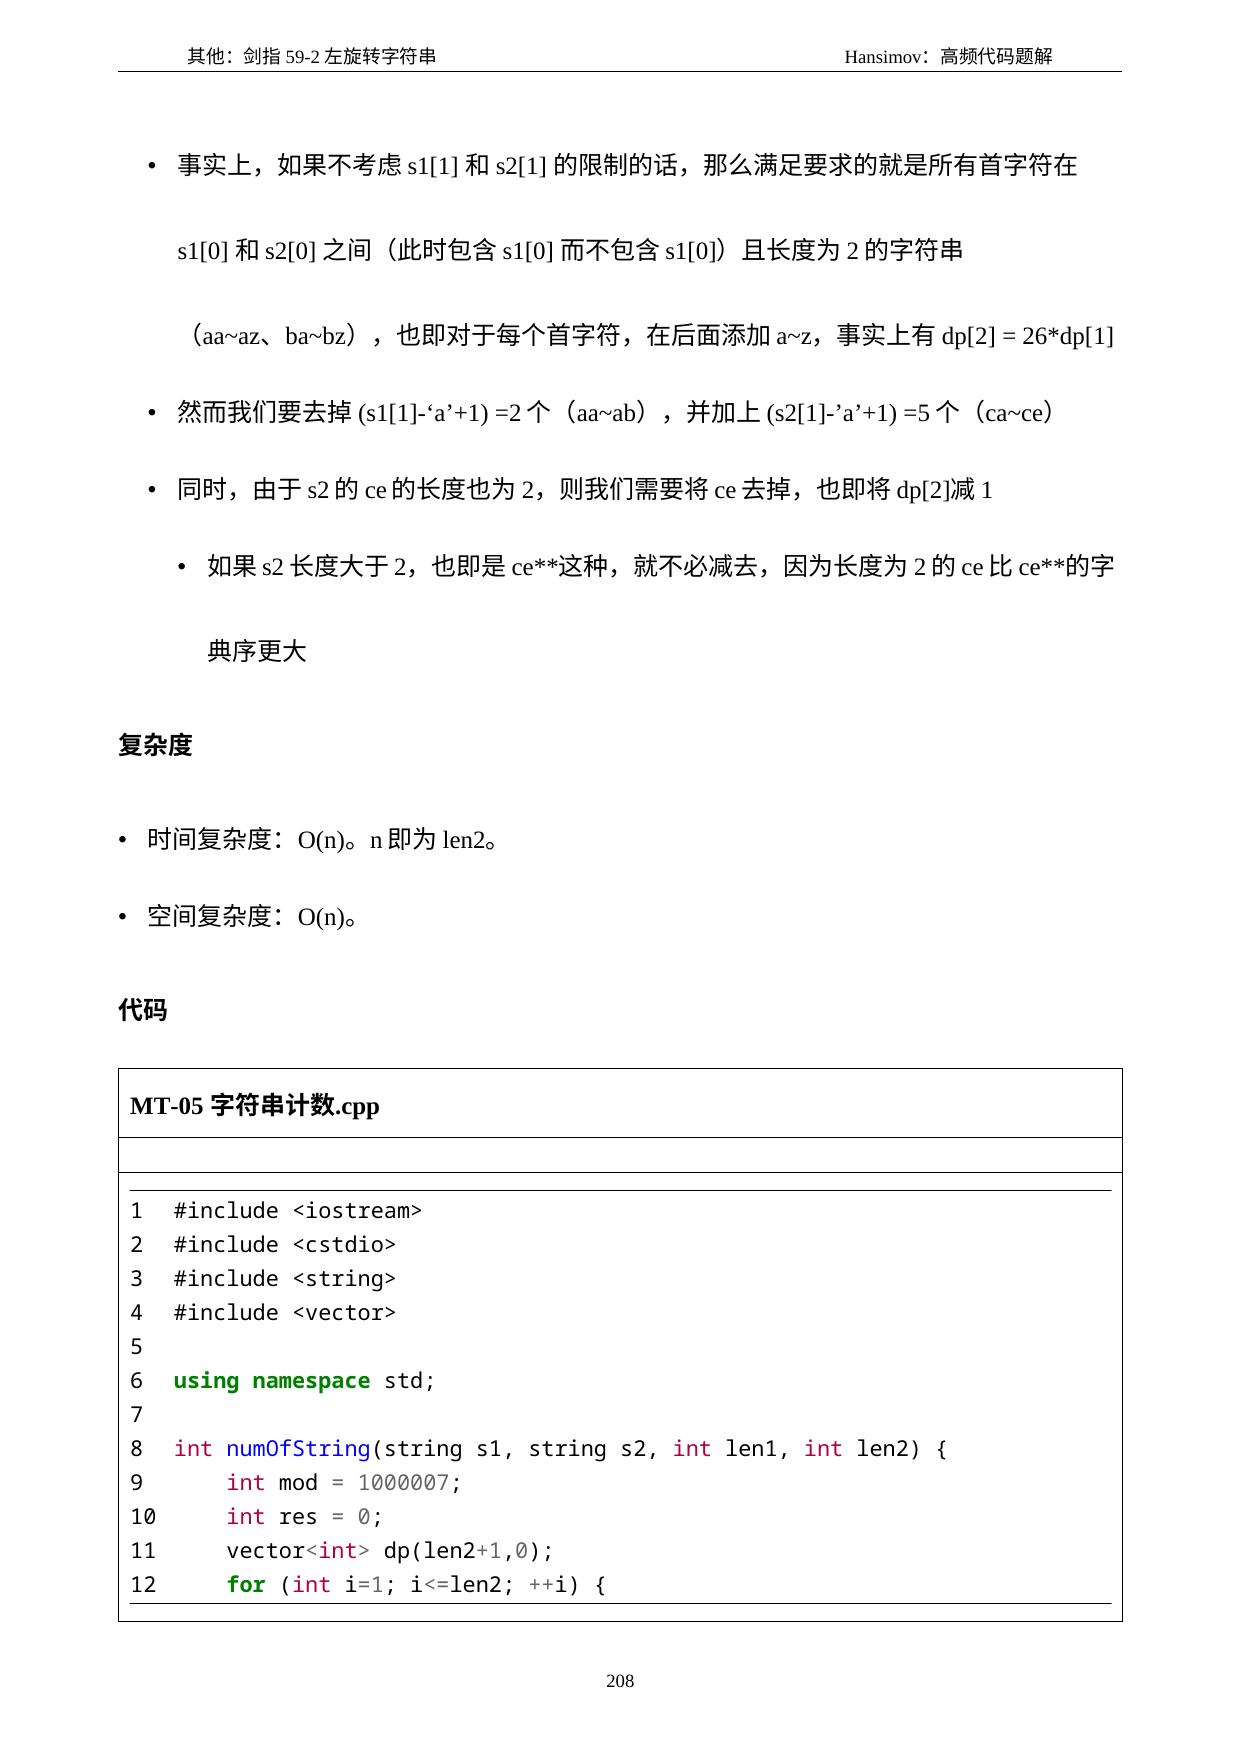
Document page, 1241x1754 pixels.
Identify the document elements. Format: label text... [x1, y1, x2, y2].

text 时间复杂度：O(n)。n即为len2。 [118, 803, 1122, 871]
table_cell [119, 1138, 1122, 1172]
text 事实上，如果不考虑s1[1] 和 s2[1] 的限制的话，那么满足要求的就是所有首字符在s1[0] 和s2[0] 之间（此时包含s1[0] 而不包含s1[0]）且长度为2的字符串（aa~az、ba~bz），也即对于每个首字符，在后面添加a~z，事实上有dp[2] = 26*dp[1] [148, 130, 1122, 368]
subtitle 复杂度 [118, 709, 1097, 777]
text 空间复杂度：O(n)。 [118, 880, 1122, 948]
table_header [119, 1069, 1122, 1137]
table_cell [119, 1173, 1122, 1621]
subtitle 代码 [118, 974, 1097, 1042]
text 同时，由于s2的ce的长度也为2，则我们需要将ce去掉，也即将dp[2]减1 [148, 454, 1122, 522]
text 然而我们要去掉 (s1[1]-‘a’+1) =2个（aa~ab），并加上 (s2[1]-’a’+1) =5个（ca~ce） [148, 377, 1122, 444]
text 如果s2长度大于2，也即是ce**这种，就不必减去，因为长度为2的ce比ce**的字典序更大 [177, 531, 1122, 683]
